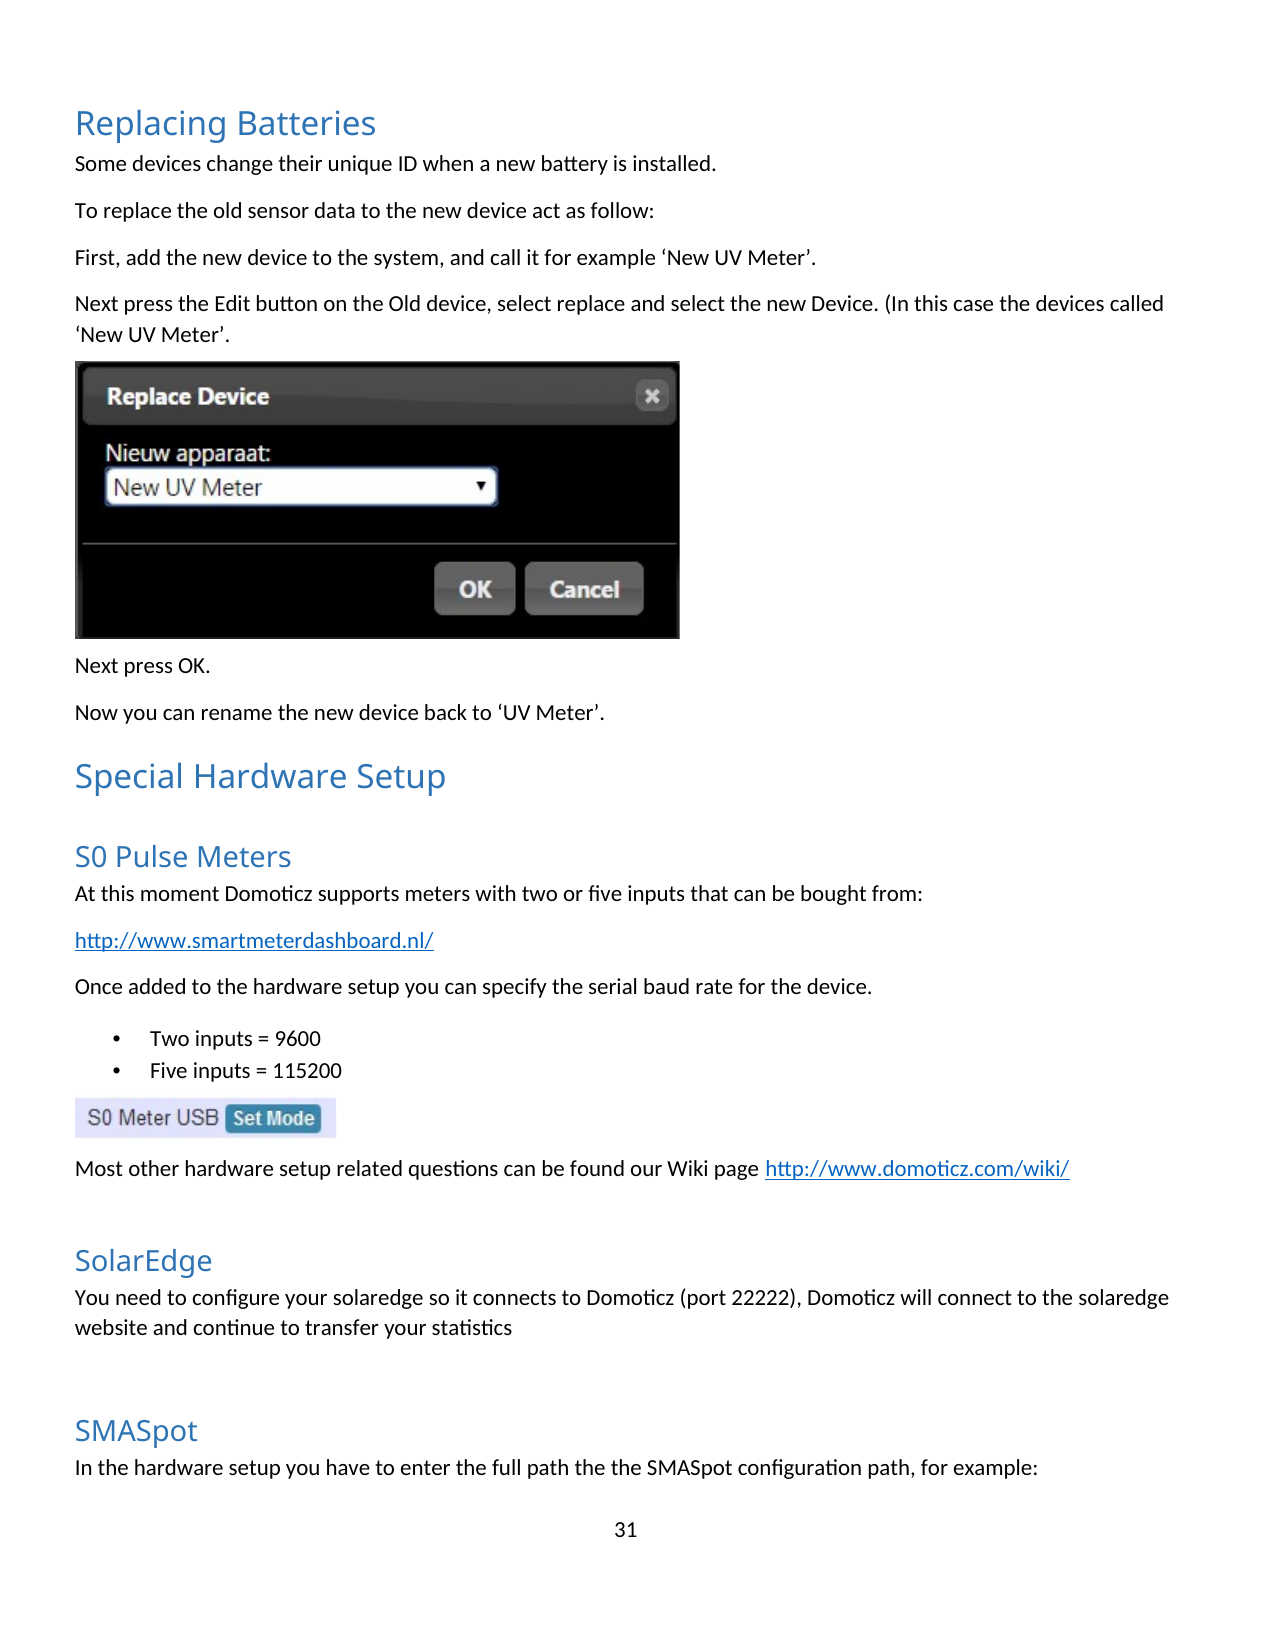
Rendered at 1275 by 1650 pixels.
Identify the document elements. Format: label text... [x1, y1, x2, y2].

picture [75, 361, 680, 639]
text Now you can rename the new device back to ‘UV Meter’. [74, 698, 1177, 726]
subtitle Special Hardware Setup [74, 753, 1200, 798]
text Once added to the hardware setup you can specify the serial baud rate for the device. [74, 972, 1177, 1001]
list Five inputs = 115200 [112, 1056, 1177, 1084]
text First, add the new device to the system, and call it for example ‘New UV Meter’. [74, 243, 1177, 271]
text In the hardware setup you have to enter the full path the the SMASpot configuration path, for example: [74, 1453, 1177, 1482]
text Next press the Edit button on the Old device, select replace and select the new Device. (In this case the devices called ‘New UV Meter’. [74, 289, 1177, 348]
subtitle SMASpot [74, 1411, 1200, 1450]
subtitle Replacing Batteries [74, 100, 1200, 145]
text Most other hardware setup related questions can be found our Wiki page http://www.domoticz.com/wiki/ [74, 1154, 1177, 1183]
picture [75, 1095, 337, 1143]
text To replace the old sensor data to the new device act as follow: [74, 196, 1177, 224]
text At this moment Domoticz supports meters with two or five inputs that can be bought from: http://www.smartmeterdashboard.nl/ [74, 879, 1177, 954]
text Some devices change their unique ID when a new battery is installed. [74, 149, 1177, 177]
subtitle S0 Pulse Meters [74, 836, 1200, 876]
text You need to configure your solaredge so it connects to Domoticz (port 22222), Domoticz will connect to the solaredge website and continue to transfer your statistics [74, 1283, 1177, 1341]
list Two inputs = 9600 [112, 1024, 1177, 1052]
text Next press OK. [74, 651, 1177, 679]
subtitle SolarEdge [74, 1240, 1200, 1279]
